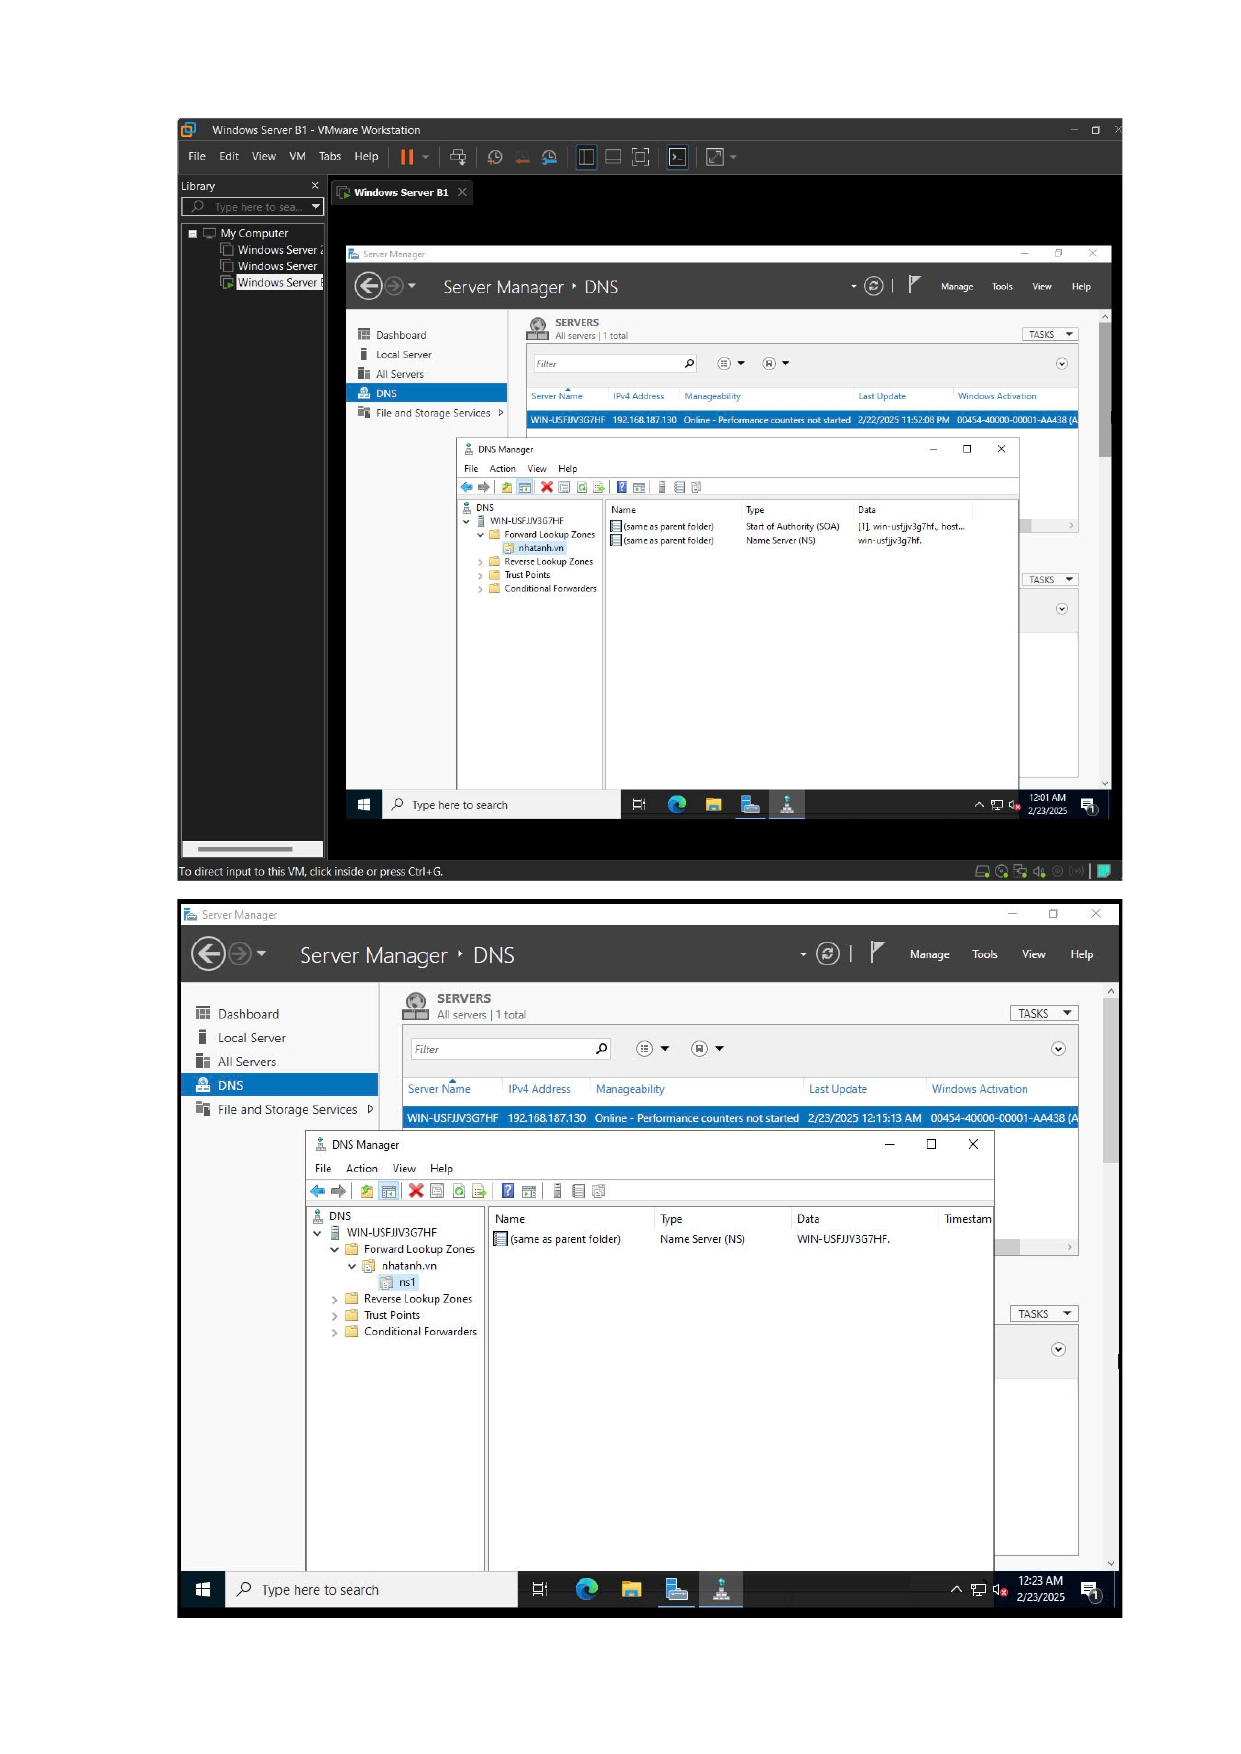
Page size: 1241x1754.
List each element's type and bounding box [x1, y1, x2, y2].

picture [177, 899, 1123, 1618]
picture [177, 118, 1123, 881]
